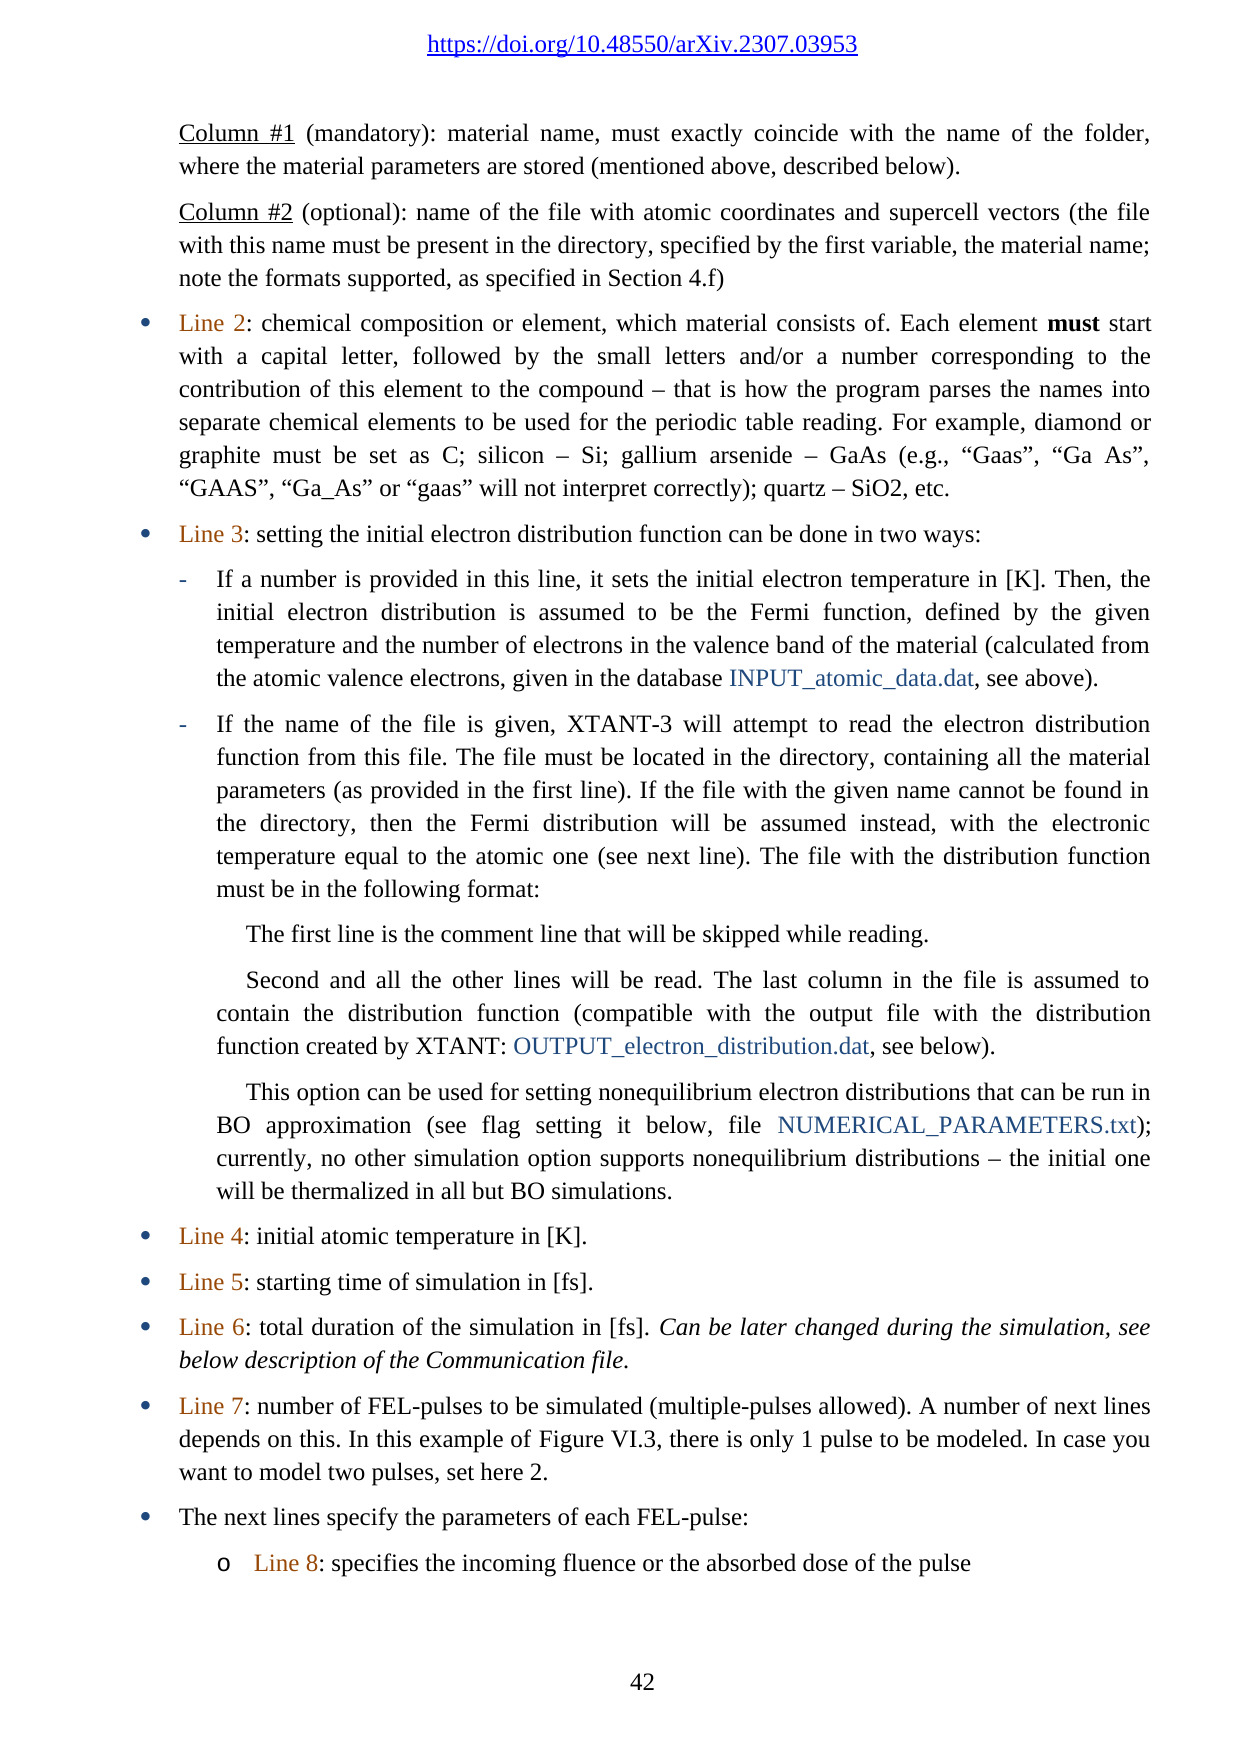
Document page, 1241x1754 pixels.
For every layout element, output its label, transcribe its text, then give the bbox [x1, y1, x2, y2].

text This option can be used for setting nonequilibrium electron distributions that can be run in BO approximation (see flag setting it below, file NUMERICAL_PARAMETERS.txt); currently, no other simulation option supports nonequilibrium distributions – the initial one will be thermalized in all but BO simulations. [216, 1077, 1152, 1204]
list If a number is provided in this line, it sets the initial electron temperature in [K]. Then, the initial electron distribution is assumed to be the Fermi function, defined by the given temperature and the number of electrons in the valence band of the material (calculated from the atomic valence electrons, given in the database INPUT_atomic_data.dat, see above). [178, 564, 1152, 692]
list Line 5: starting time of simulation in [fs]. [141, 1267, 1152, 1296]
text Column #2 (optional): name of the file with atomic coordinates and supercell vectors (the file with this name must be present in the directory, specified by the first variable, the material name; note the formats supported, as specified in Section 4.f) [178, 197, 1152, 291]
list Line 3: setting the initial electron distribution function can be done in two ways: [141, 519, 1152, 548]
text The first line is the comment line that will be skipped while reading. [216, 919, 1152, 948]
text Second and all the other lines will be read. The last column in the file is assumed to contain the distribution function (compatible with the output file with the distribution function created by XTANT: OUTPUT_electron_distribution.dat, see below). [216, 965, 1152, 1060]
text Column #1 (mandatory): material name, must exactly coincide with the name of the folder, where the material parameters are stored (mentioned above, described below). [178, 118, 1152, 180]
list Line 4: initial atomic temperature in [K]. [141, 1221, 1152, 1250]
list Line 2: chemical composition or element, which material consists of. Each element must start with a capital letter, followed by the small letters and/or a number corresponding to the contribution of this element to the compound – that is how the program parses the names into separate chemical elements to be used for the periodic table reading. For example, diamond or graphite must be set as C; silicon – Si; gallium arsenide – GaAs (e.g., “Gaas”, “Ga As”, “GAAS”, “Ga_As” or “gaas” will not interpret correctly); quartz – SiO2, etc. [141, 308, 1152, 502]
list The next lines specify the parameters of each FEL-pulse: [141, 1502, 1152, 1531]
list If the name of the file is given, XTANT-3 will attempt to read the electron distribution function from this file. The file must be located in the directory, containing all the material parameters (as provided in the first line). If the file with the given name cannot be found in the directory, then the Fermi distribution will be assumed instead, with the electronic temperature equal to the atomic one (see next line). The file with the distribution function must be in the following format: [178, 709, 1152, 903]
list Line 8: specifies the incoming fluence or the absorbed dose of the pulse [216, 1548, 1152, 1579]
list Line 6: total duration of the simulation in [fs]. Can be later changed during the simulation, see below description of the Communication file. [141, 1312, 1152, 1374]
